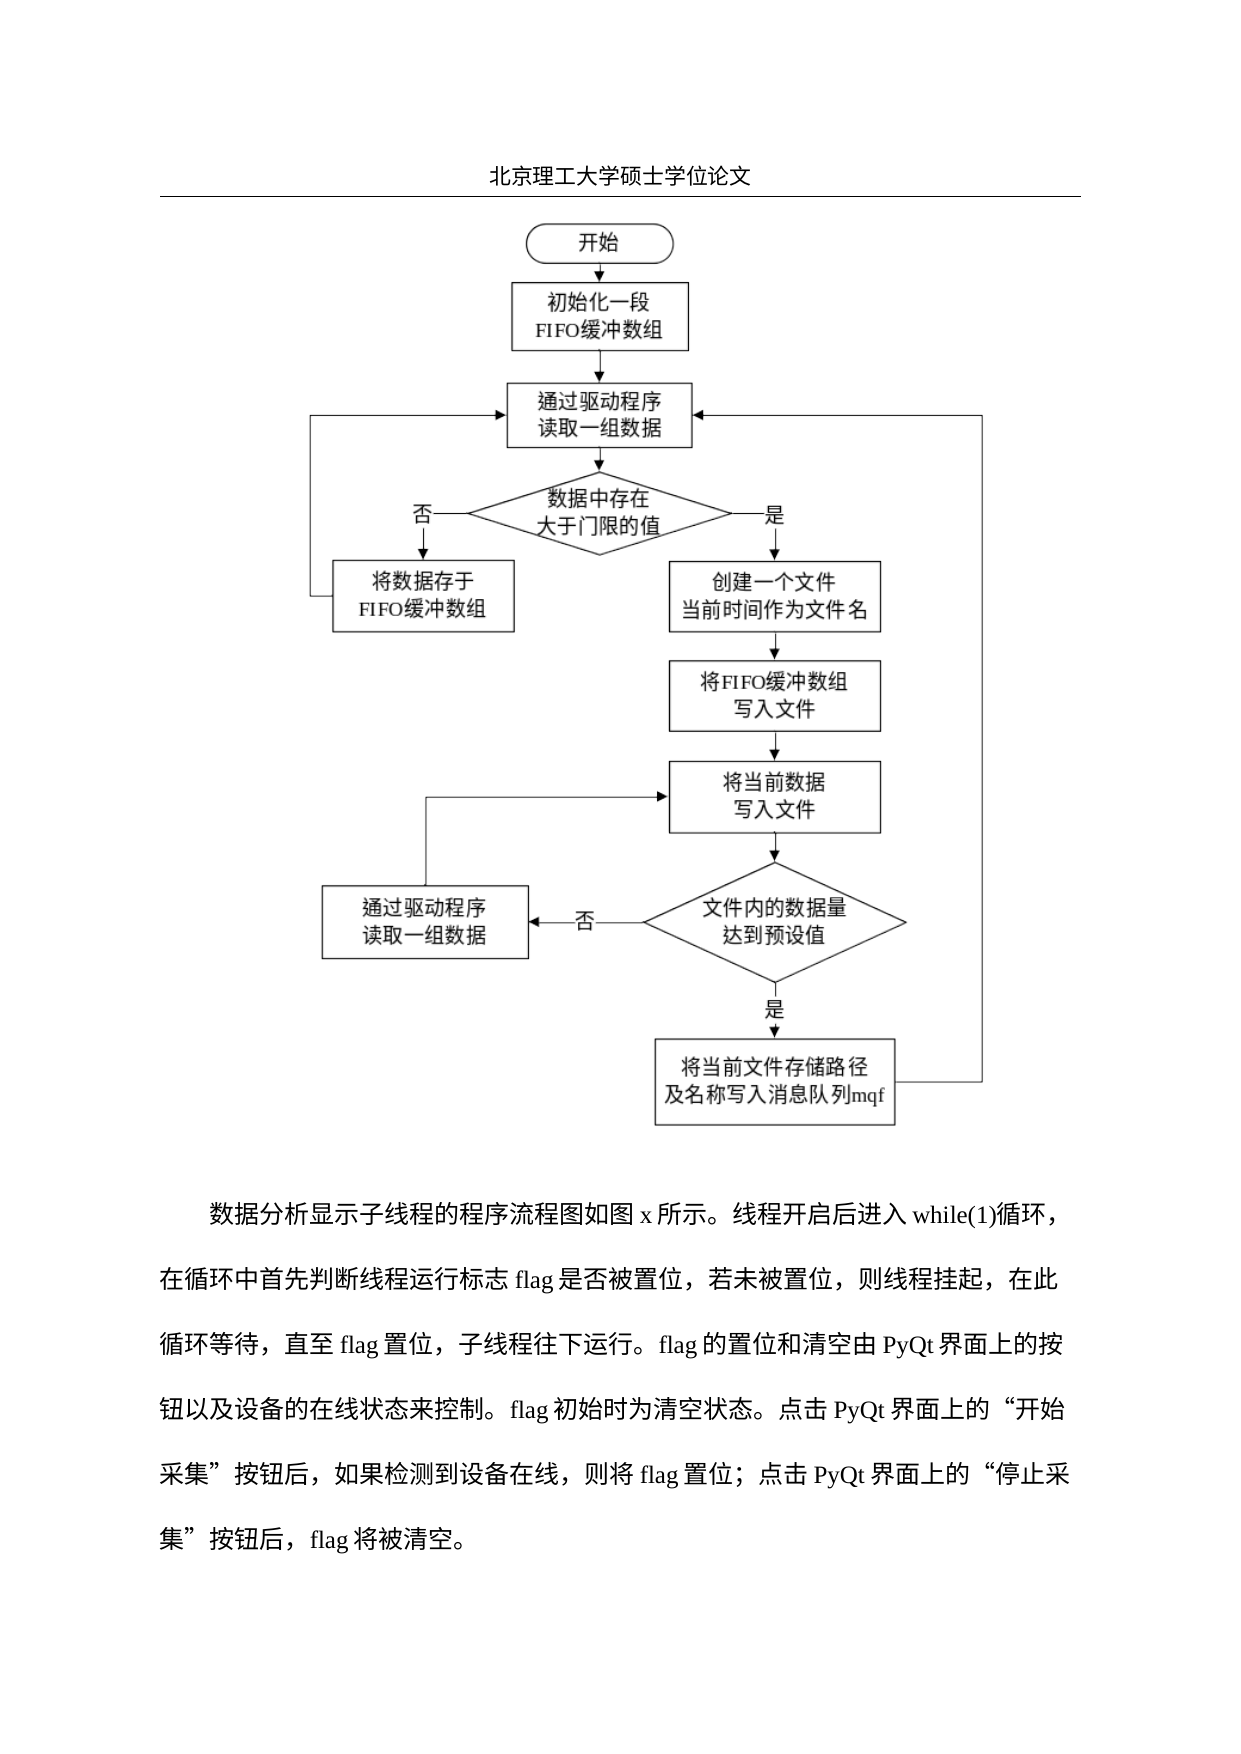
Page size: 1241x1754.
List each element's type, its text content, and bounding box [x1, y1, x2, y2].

text 数据分析显示子线程的程序流程图如图x所示。线程开启后进入while(1)循环，在循环中首先判断线程运行标志flag是否被置位，若未被置位，则线程挂起，在此循环等待，直至flag置位，子线程往下运行。flag的置位和清空由PyQt界面上的按钮以及设备的在线状态来控制。flag初始时为清空状态。点击PyQt界面上的“开始采集”按钮后，如果检测到设备在线，则将flag置位；点击PyQt界面上的“停止采集”按钮后，flag将被清空。 [159, 1181, 1081, 1571]
